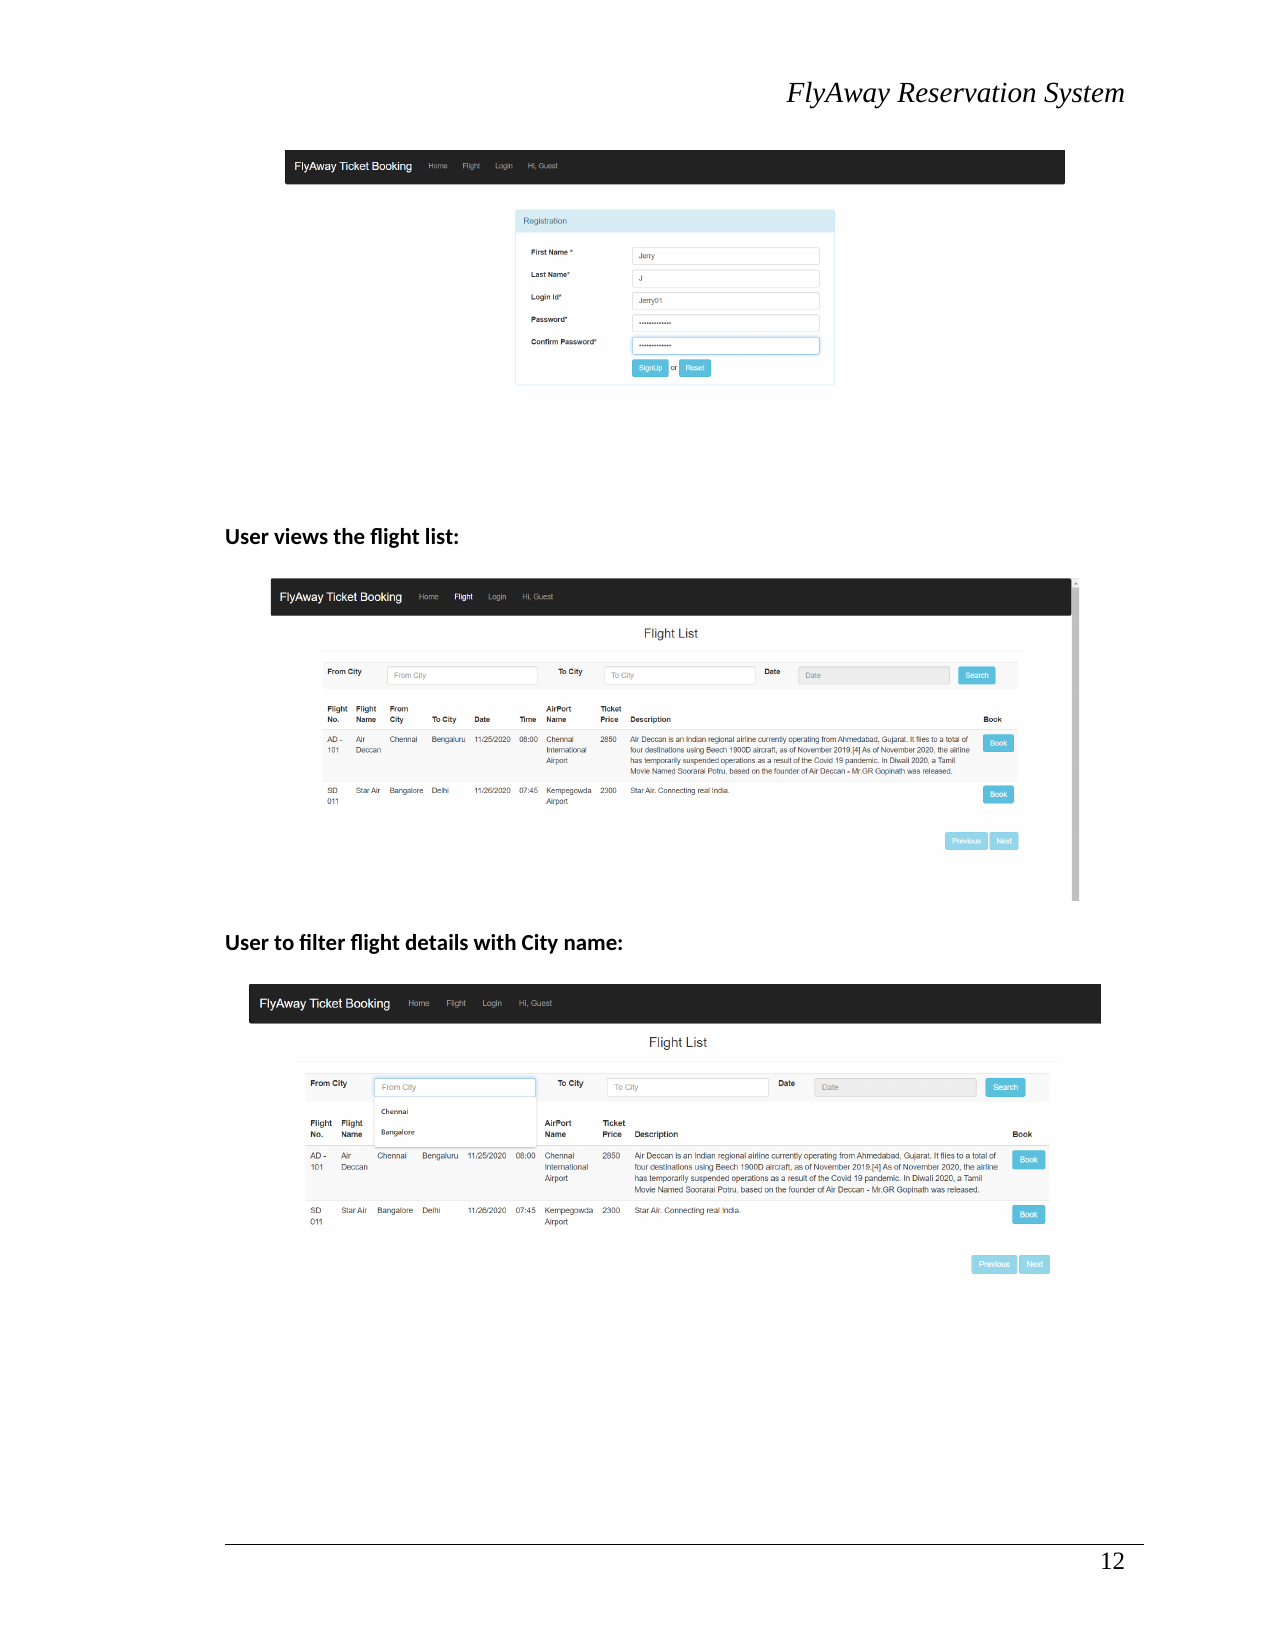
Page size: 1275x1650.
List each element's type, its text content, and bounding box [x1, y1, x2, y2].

picture [249, 984, 1101, 1332]
picture [270, 578, 1080, 901]
list User to filter flight details with City name: [225, 928, 1125, 956]
picture [285, 150, 1065, 494]
list User views the flight list: [225, 522, 1125, 550]
